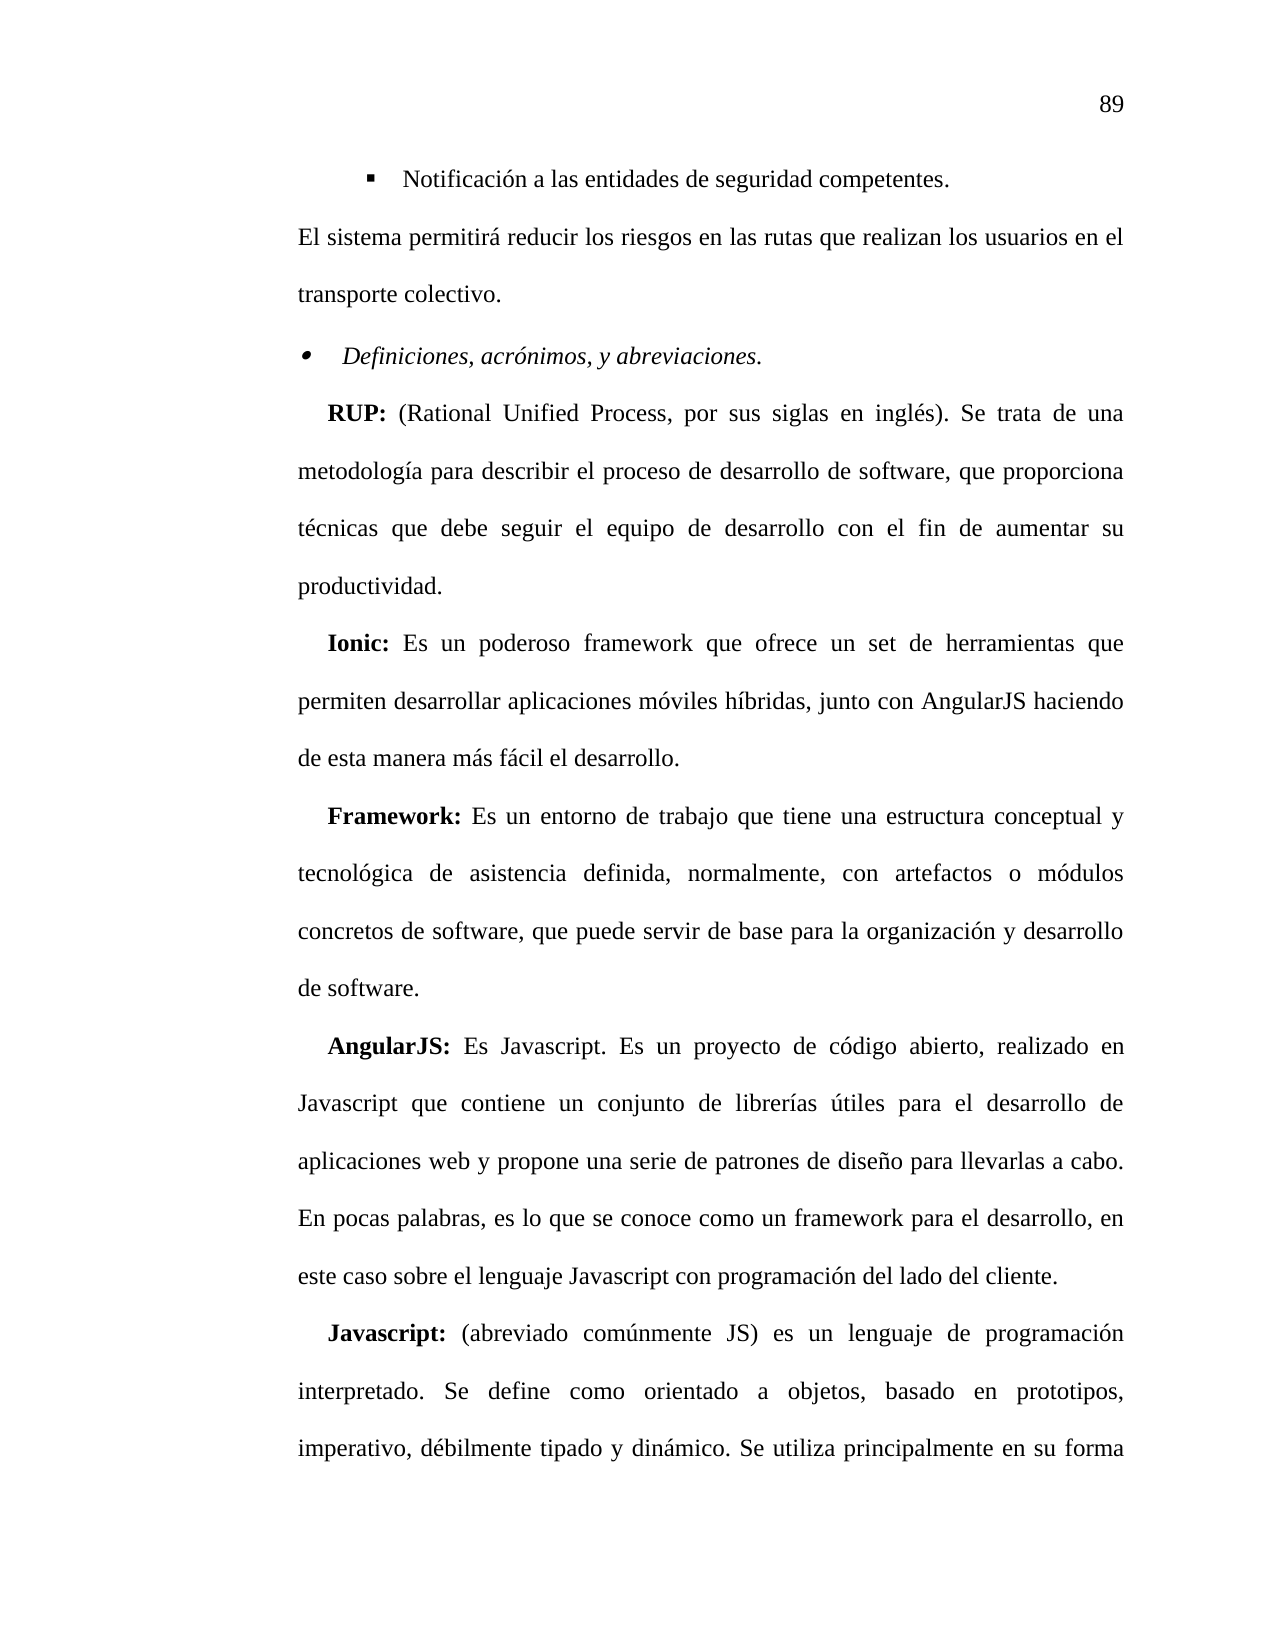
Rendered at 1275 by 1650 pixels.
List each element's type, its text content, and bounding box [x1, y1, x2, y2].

text RUP: (Rational Unified Process, por sus siglas en inglés). Se trata de una metodología para describir el proceso de desarrollo de software, que proporciona técnicas que debe seguir el equipo de desarrollo con el fin de aumentar su productividad. [298, 398, 1125, 600]
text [298, 1318, 1125, 1462]
text AngularJS: Es Javascript. Es un proyecto de código abierto, realizado en Javascript que contiene un conjunto de librerías útiles para el desarrollo de aplicaciones web y propone una serie de patrones de diseño para llevarlas a cabo. En pocas palabras, es lo que se conoce como un framework para el desarrollo, en este caso sobre el lenguaje Javascript con programación del lado del cliente. [298, 1031, 1125, 1290]
text El sistema permitirá reducir los riesgos en las rutas que realizan los usuarios en el transporte colectivo. [298, 222, 1125, 308]
text Framework: Es un entorno de trabajo que tiene una estructura conceptual y tecnológica de asistencia definida, normalmente, con artefactos o módulos concretos de software, que puede servir de base para la organización y desarrollo de software. [298, 801, 1125, 1002]
text Definiciones, acrónimos, y abreviaciones. [300, 341, 1125, 370]
list Notificación a las entidades de seguridad competentes. [365, 164, 1125, 193]
text Ionic: Es un poderoso framework que ofrece un set de herramientas que permiten desarrollar aplicaciones móviles híbridas, junto con AngularJS haciendo de esta manera más fácil el desarrollo. [298, 628, 1125, 772]
